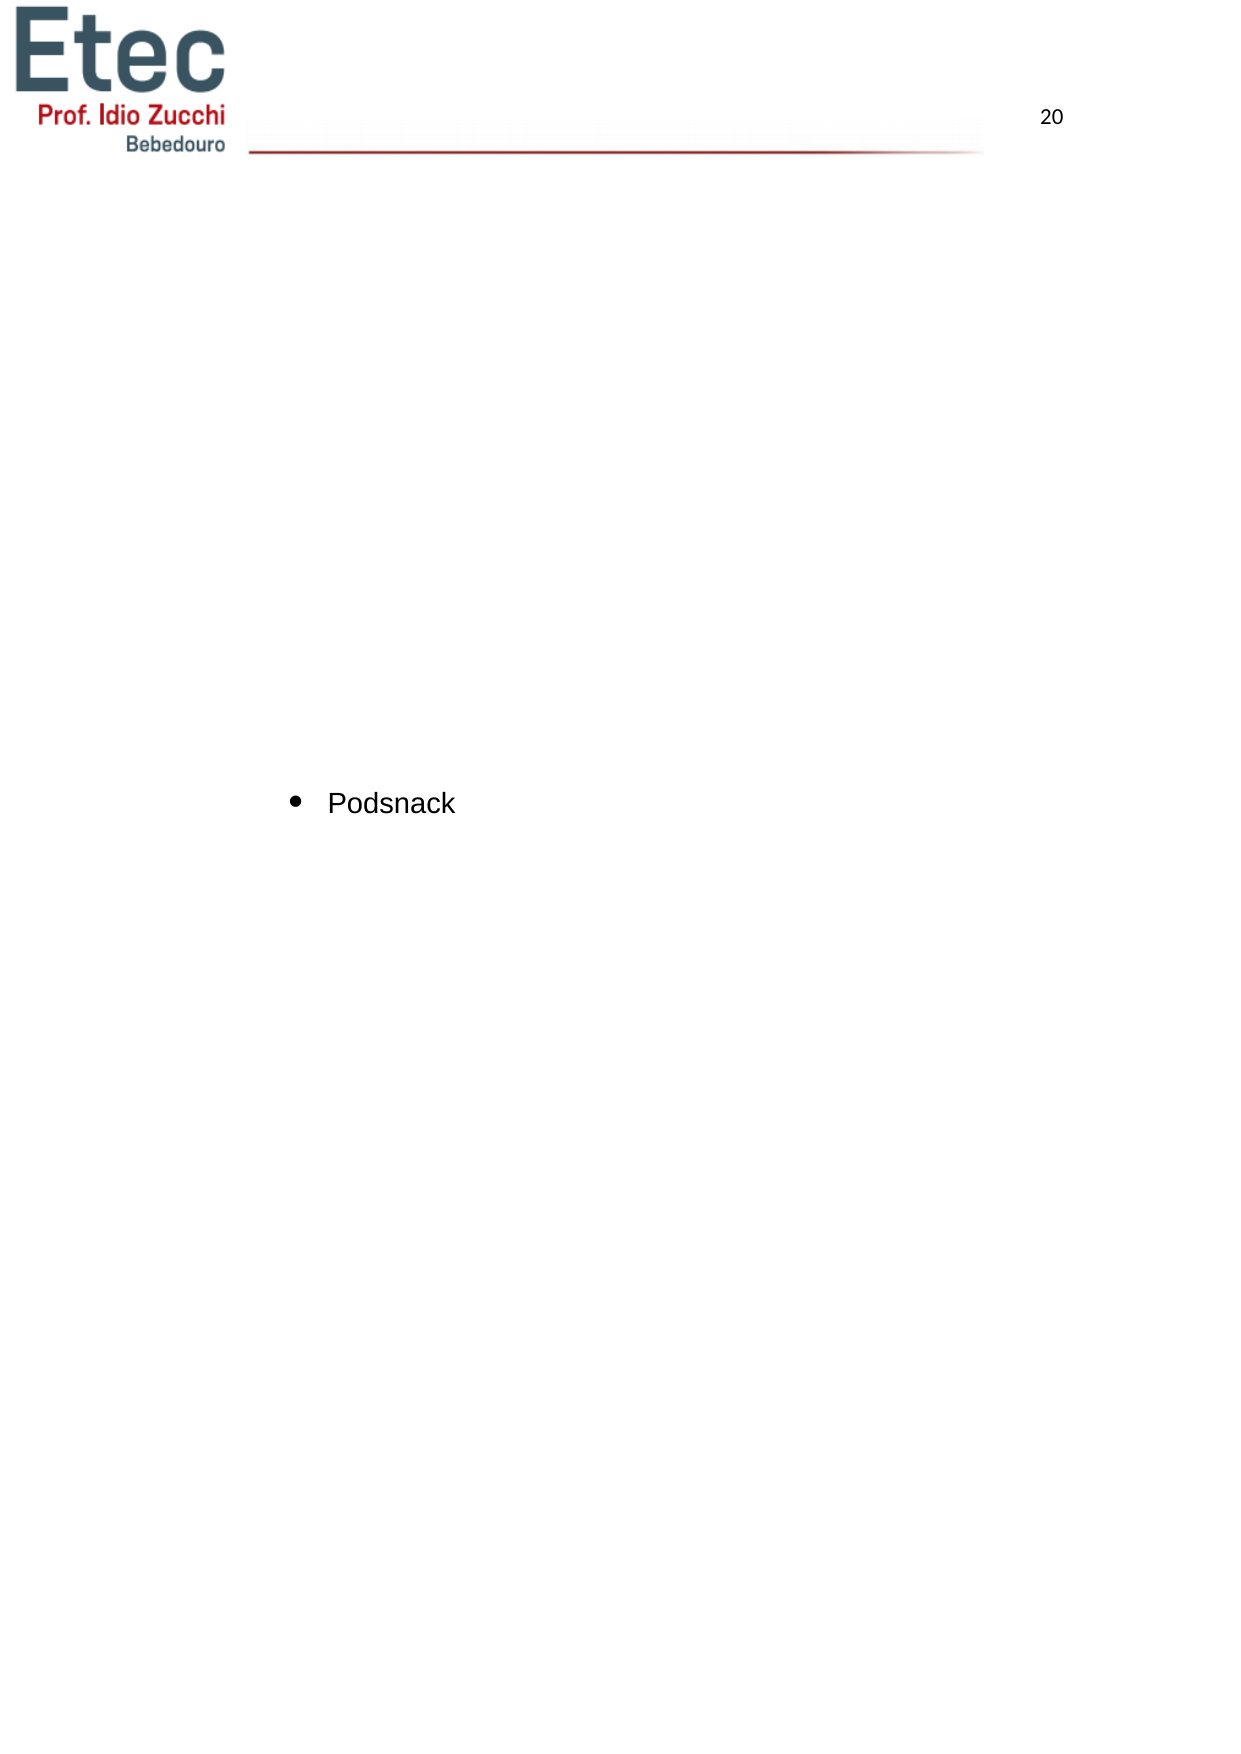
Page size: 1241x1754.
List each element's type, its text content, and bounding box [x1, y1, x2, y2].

list Podsnack [290, 786, 1063, 821]
picture [0, 3, 985, 157]
